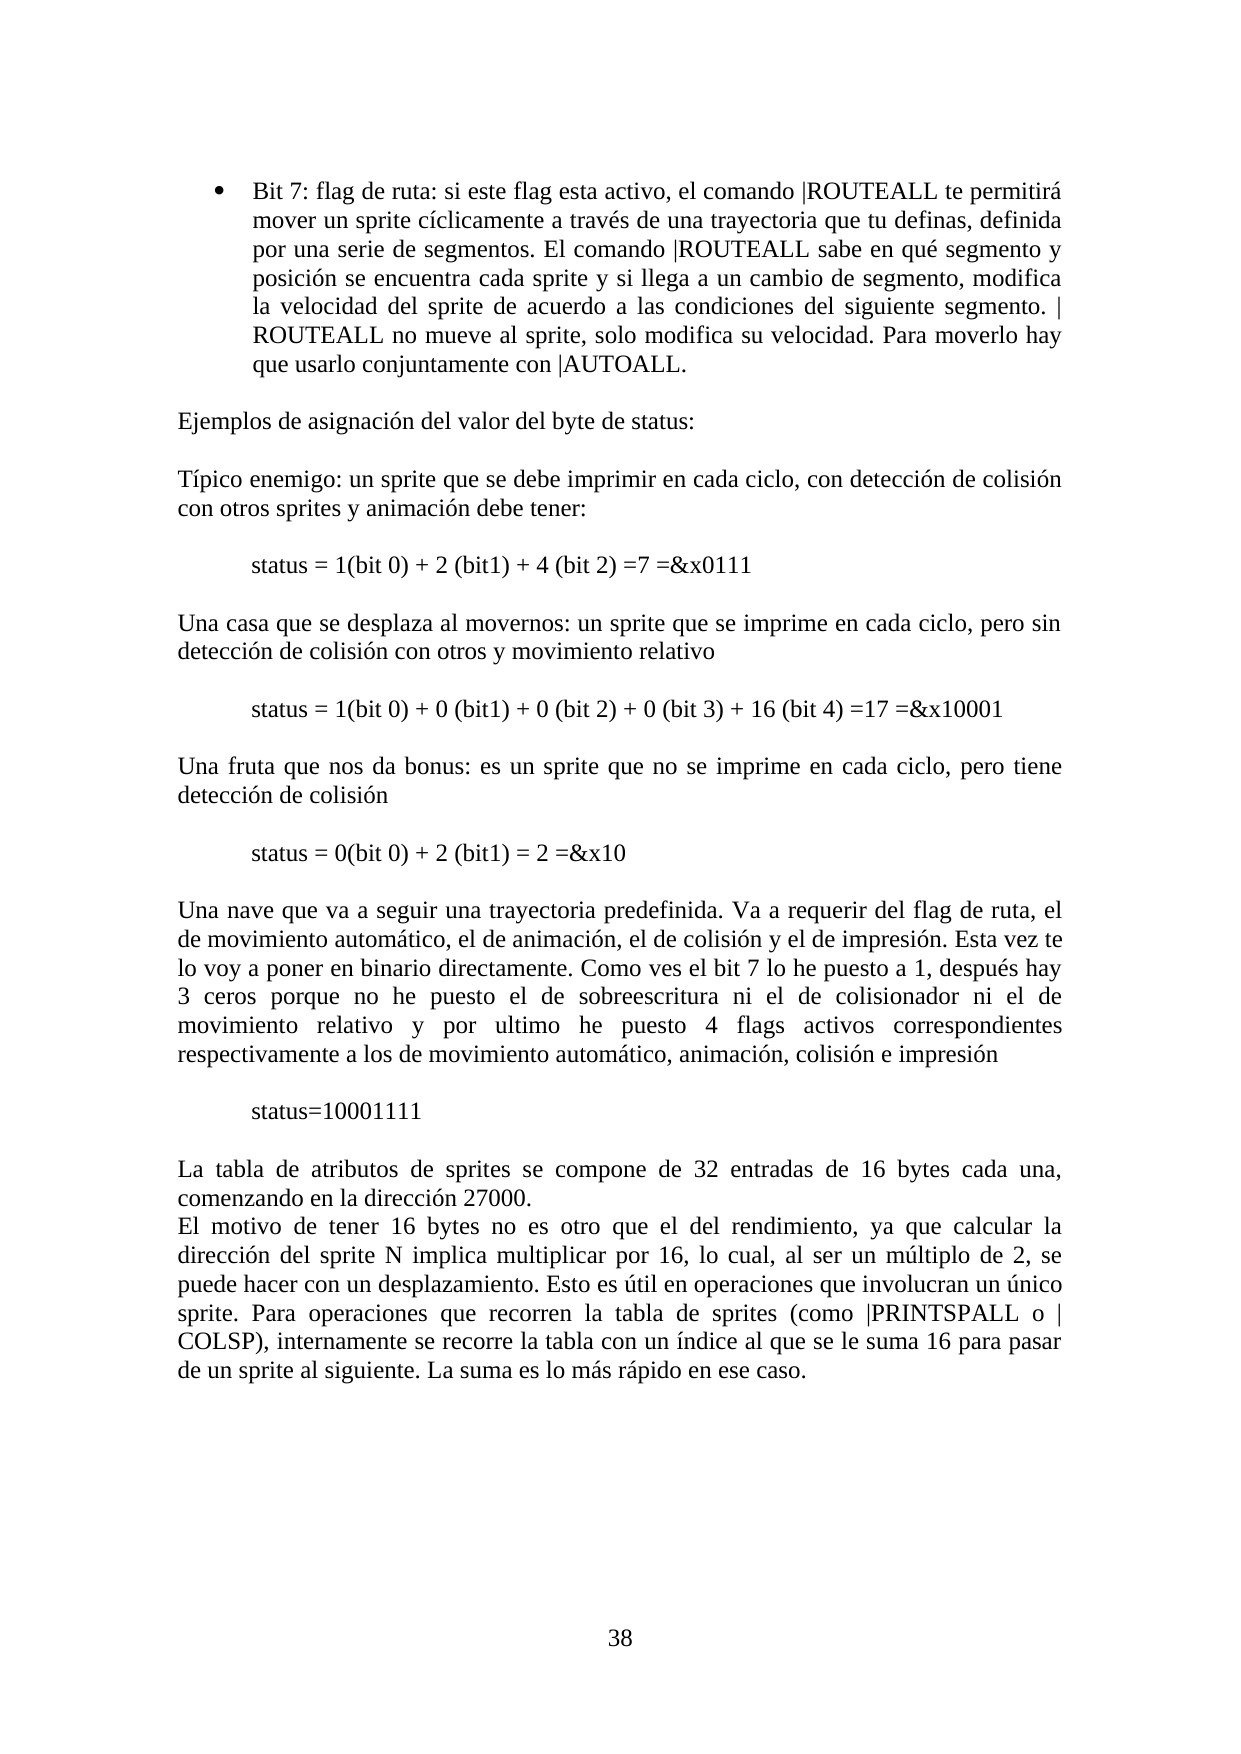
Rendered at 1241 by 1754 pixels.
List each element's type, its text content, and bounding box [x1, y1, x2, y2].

text status=10001111 [177, 1096, 1063, 1125]
text Una casa que se desplaza al movernos: un sprite que se imprime en cada ciclo, pero sin detección de colisión con otros y movimiento relativo [177, 608, 1063, 665]
text El motivo de tener 16 bytes no es otro que el del rendimiento, ya que calcular la dirección del sprite N implica multiplicar por 16, lo cual, al ser un múltiplo de 2, se puede hacer con un desplazamiento. Esto es útil en operaciones que involucran un único sprite. Para operaciones que recorren la tabla de sprites (como |PRINTSPALL o |COLSP), internamente se recorre la tabla con un índice al que se le suma 16 para pasar de un sprite al siguiente. La suma es lo más rápido en ese caso. [177, 1211, 1063, 1384]
text Una nave que va a seguir una trayectoria predefinida. Va a requerir del flag de ruta, el de movimiento automático, el de animación, el de colisión y el de impresión. Esta vez te lo voy a poner en binario directamente. Como ves el bit 7 lo he puesto a 1, después hay 3 ceros porque no he puesto el de sobreescritura ni el de colisionador ni el de movimiento relativo y por ultimo he puesto 4 flags activos correspondientes respectivamente a los de movimiento automático, animación, colisión e impresión [177, 895, 1063, 1068]
list Bit 7: flag de ruta: si este flag esta activo, el comando |ROUTEALL te permitirá mover un sprite cíclicamente a través de una trayectoria que tu definas, definida por una serie de segmentos. El comando |ROUTEALL sabe en qué segmento y posición se encuentra cada sprite y si llega a un cambio de segmento, modifica la velocidad del sprite de acuerdo a las condiciones del siguiente segmento. |ROUTEALL no mueve al sprite, solo modifica su velocidad. Para moverlo hay que usarlo conjuntamente con |AUTOALL. [215, 176, 1063, 378]
text Una fruta que nos da bonus: es un sprite que no se imprime en cada ciclo, pero tiene detección de colisión [177, 751, 1063, 809]
text status = 1(bit 0) + 0 (bit1) + 0 (bit 2) + 0 (bit 3) + 16 (bit 4) =17 =&x10001 [177, 694, 1063, 723]
text La tabla de atributos de sprites se compone de 32 entradas de 16 bytes cada una, comenzando en la dirección 27000. [177, 1154, 1063, 1211]
text Típico enemigo: un sprite que se debe imprimir en cada ciclo, con detección de colisión con otros sprites y animación debe tener: [177, 464, 1063, 521]
text status = 1(bit 0) + 2 (bit1) + 4 (bit 2) =7 =&x0111 [177, 550, 1063, 579]
text status = 0(bit 0) + 2 (bit1) = 2 =&x10 [177, 838, 1063, 866]
text Ejemplos de asignación del valor del byte de status: [177, 406, 1063, 435]
